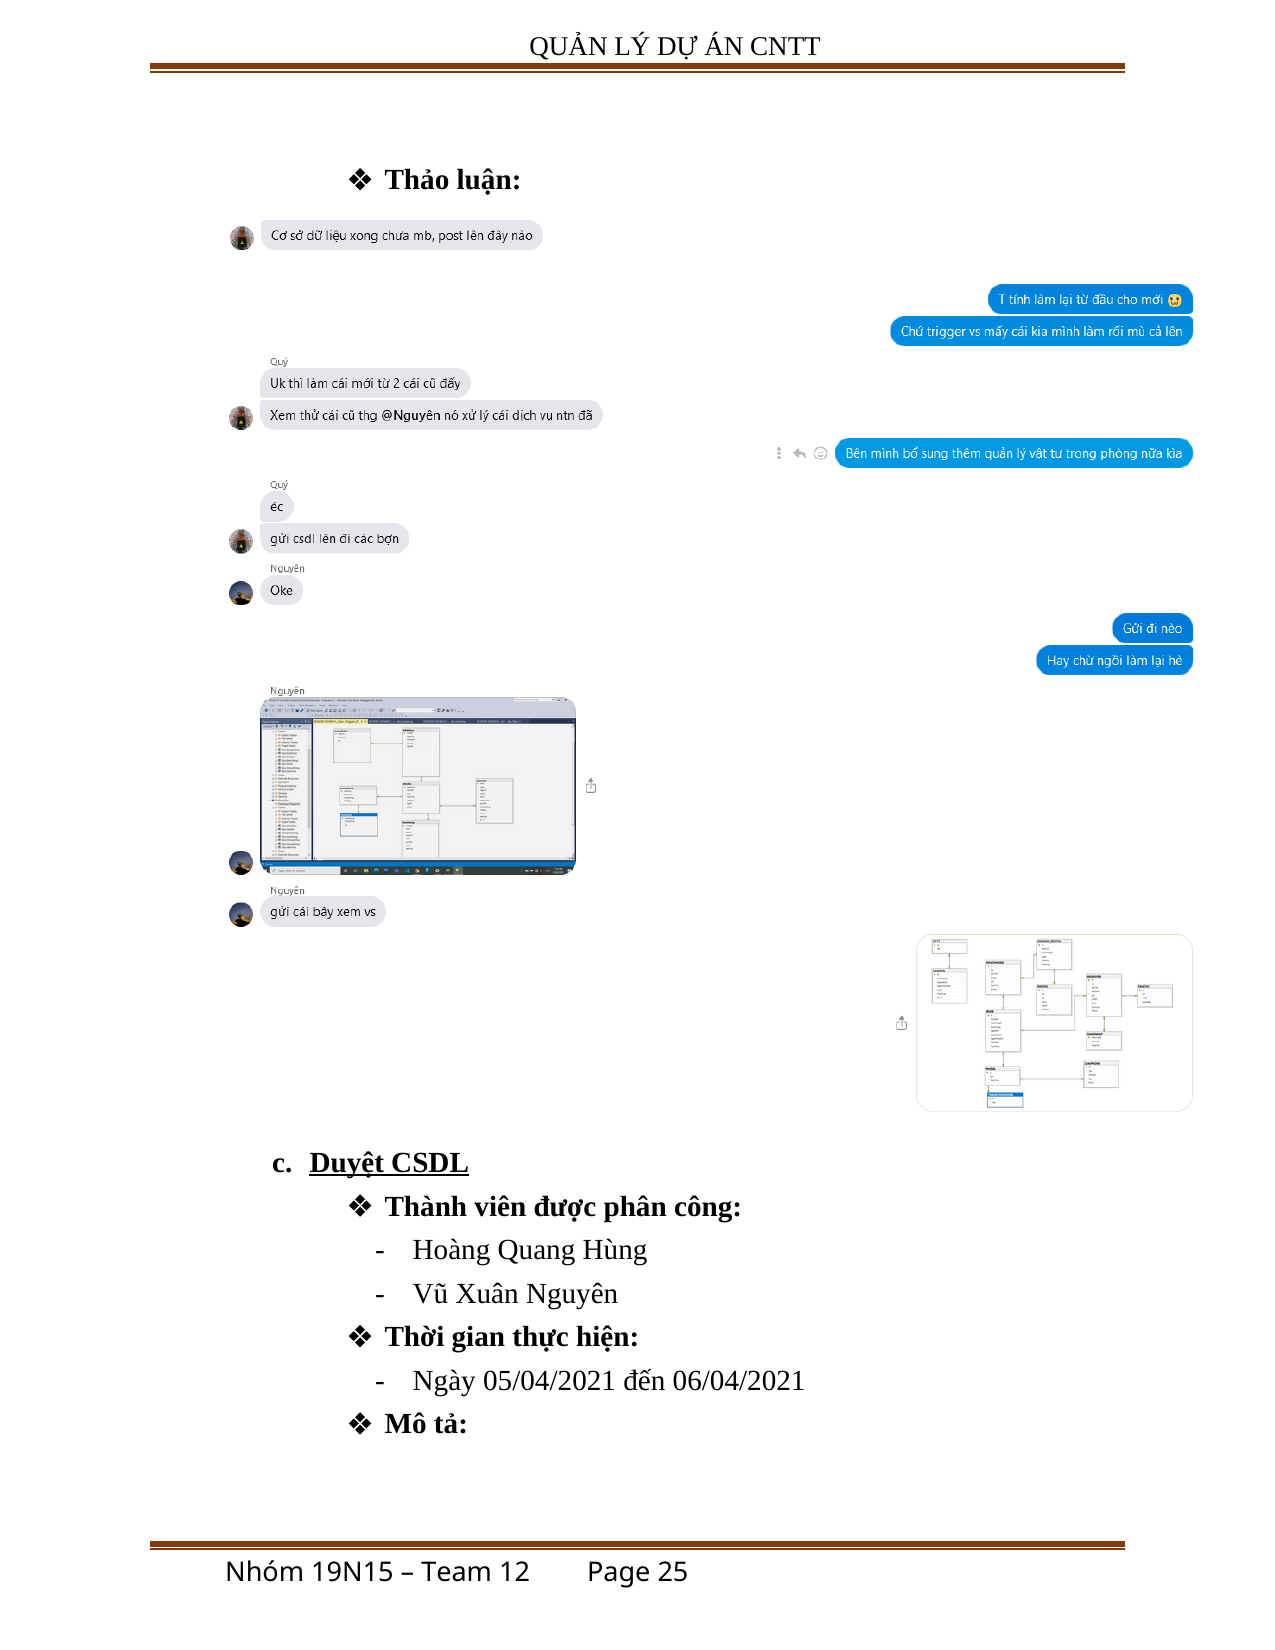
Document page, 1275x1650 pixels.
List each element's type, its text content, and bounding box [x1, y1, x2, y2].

list Vũ Xuân Nguyên [375, 1276, 1125, 1309]
list Thời gian thực hiện: [347, 1319, 1125, 1353]
picture [225, 218, 1200, 1124]
list Duyệt CSDL [272, 1145, 1125, 1179]
list Mô tả: [347, 1407, 1125, 1440]
list Ngày 05/04/2021 đến 06/04/2021 [375, 1363, 1125, 1397]
list Thảo luận: [347, 162, 1125, 196]
list Thành viên được phân công: [347, 1189, 1125, 1222]
list Hoàng Quang Hùng [375, 1232, 1125, 1266]
